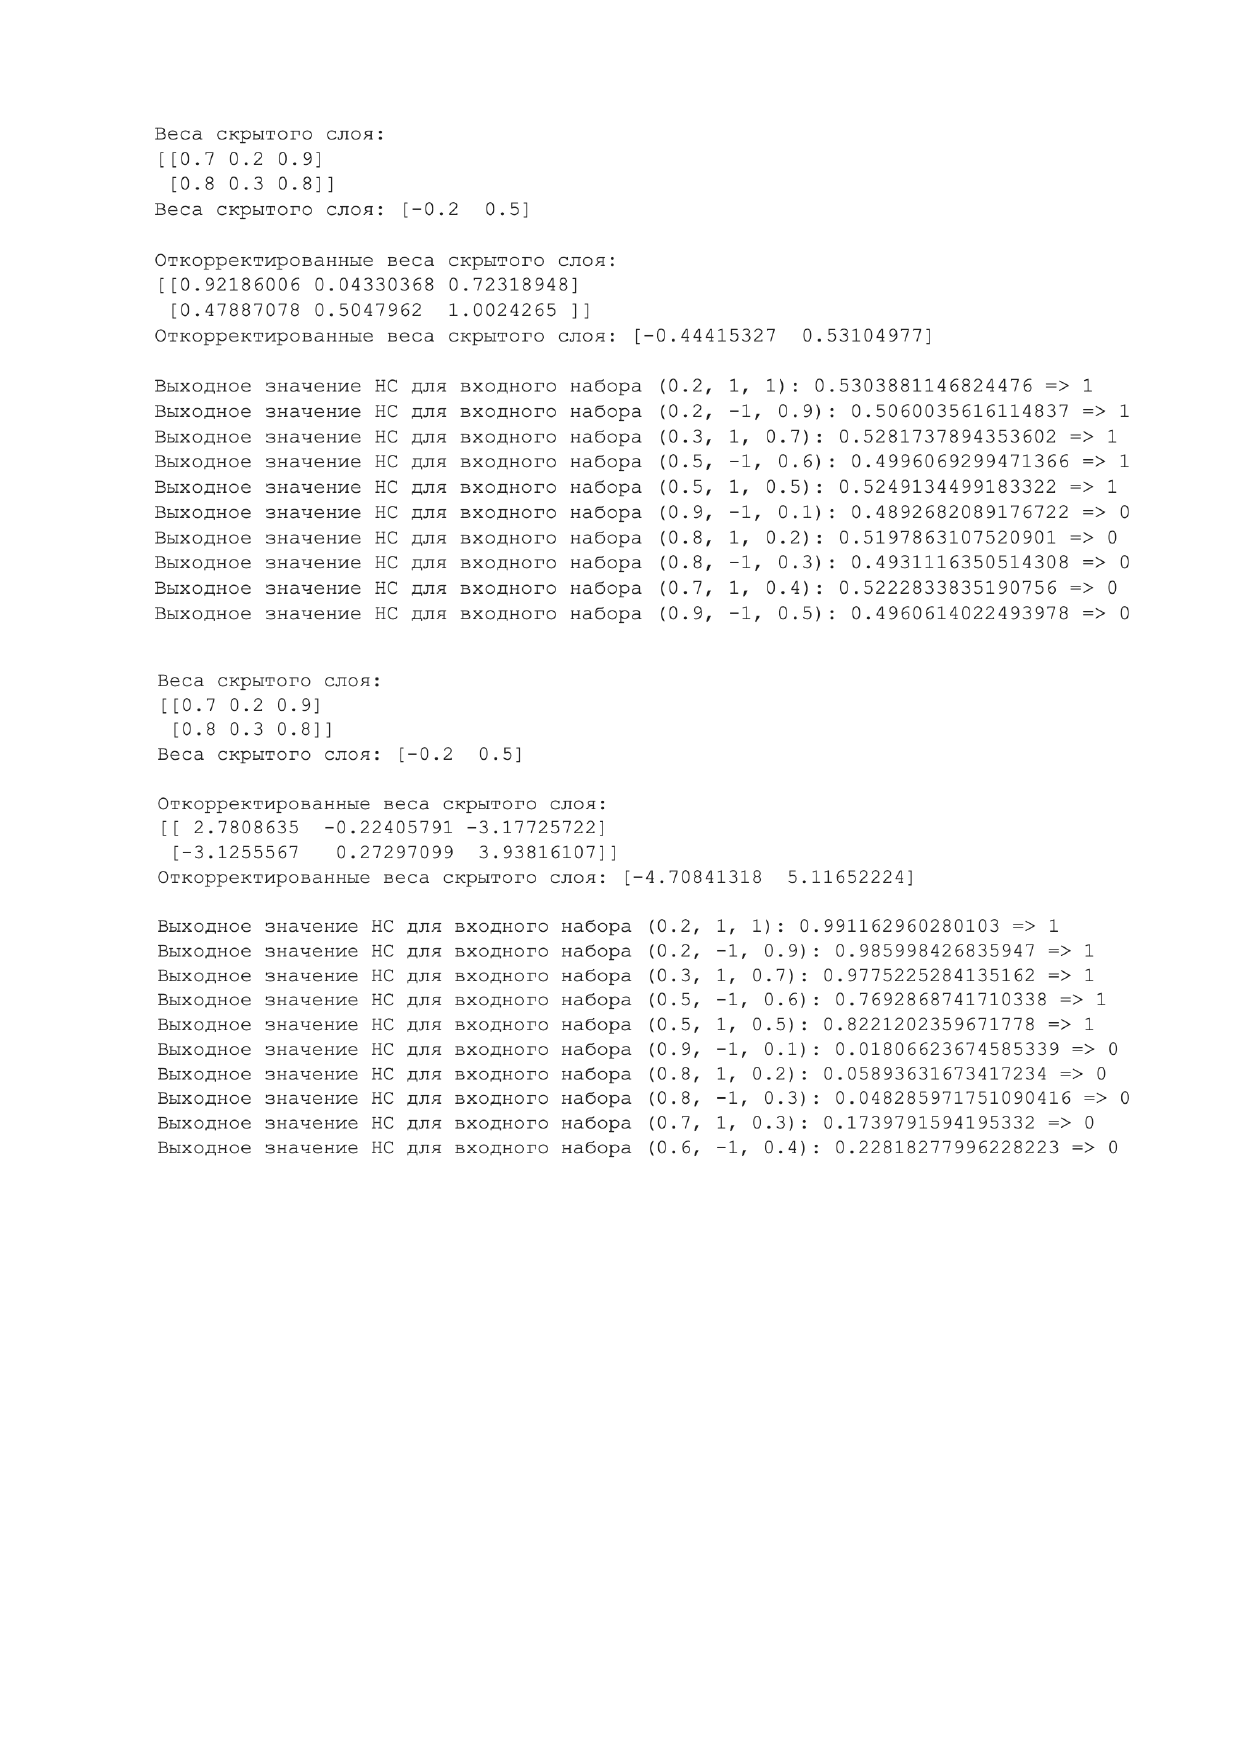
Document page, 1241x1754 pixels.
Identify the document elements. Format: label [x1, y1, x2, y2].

picture [147, 118, 1152, 634]
picture [147, 661, 1152, 1172]
